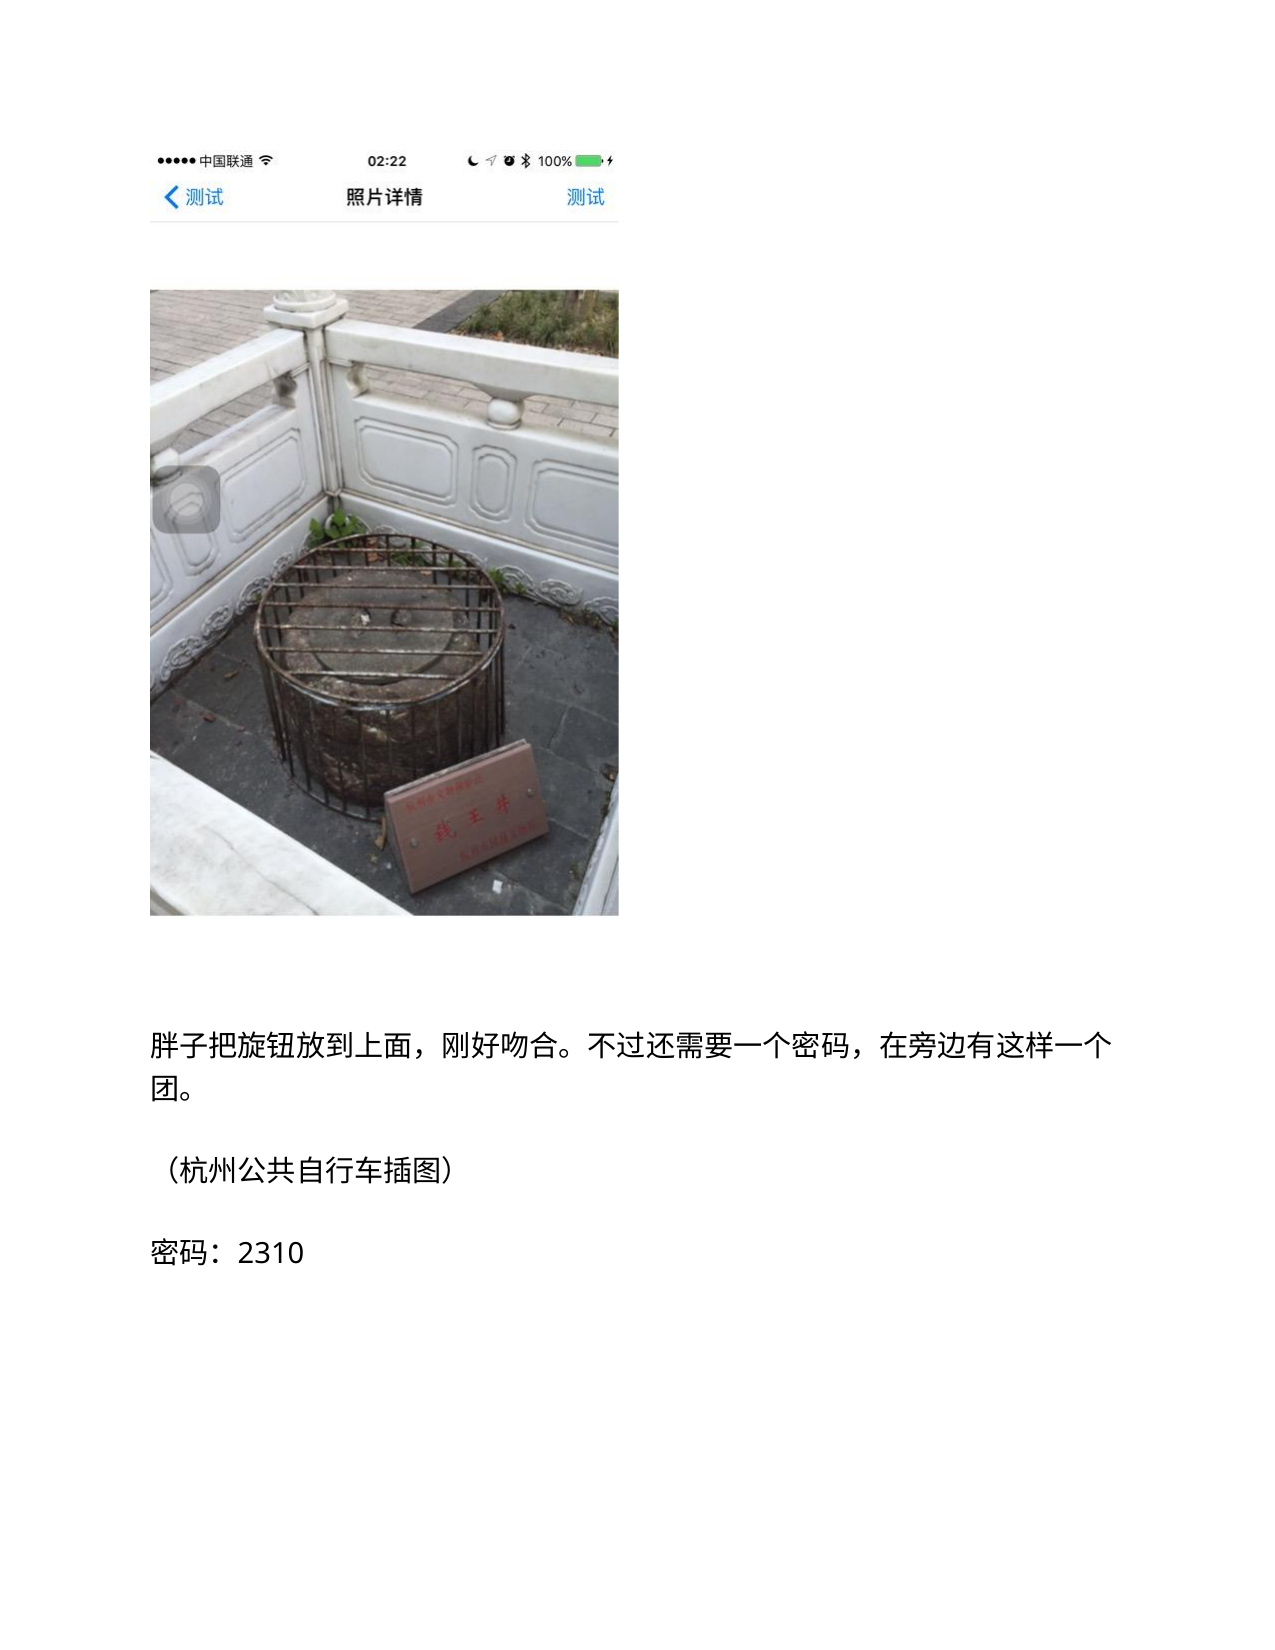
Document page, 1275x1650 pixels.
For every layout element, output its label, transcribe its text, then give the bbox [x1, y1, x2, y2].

text （杭州公共自行车插图） [150, 1147, 1125, 1189]
text 密码：2310 [150, 1229, 1125, 1272]
picture [150, 150, 619, 984]
text 胖子把旋钮放到上面，刚好吻合。不过还需要一个密码，在旁边有这样一个团。 [150, 1023, 1125, 1108]
